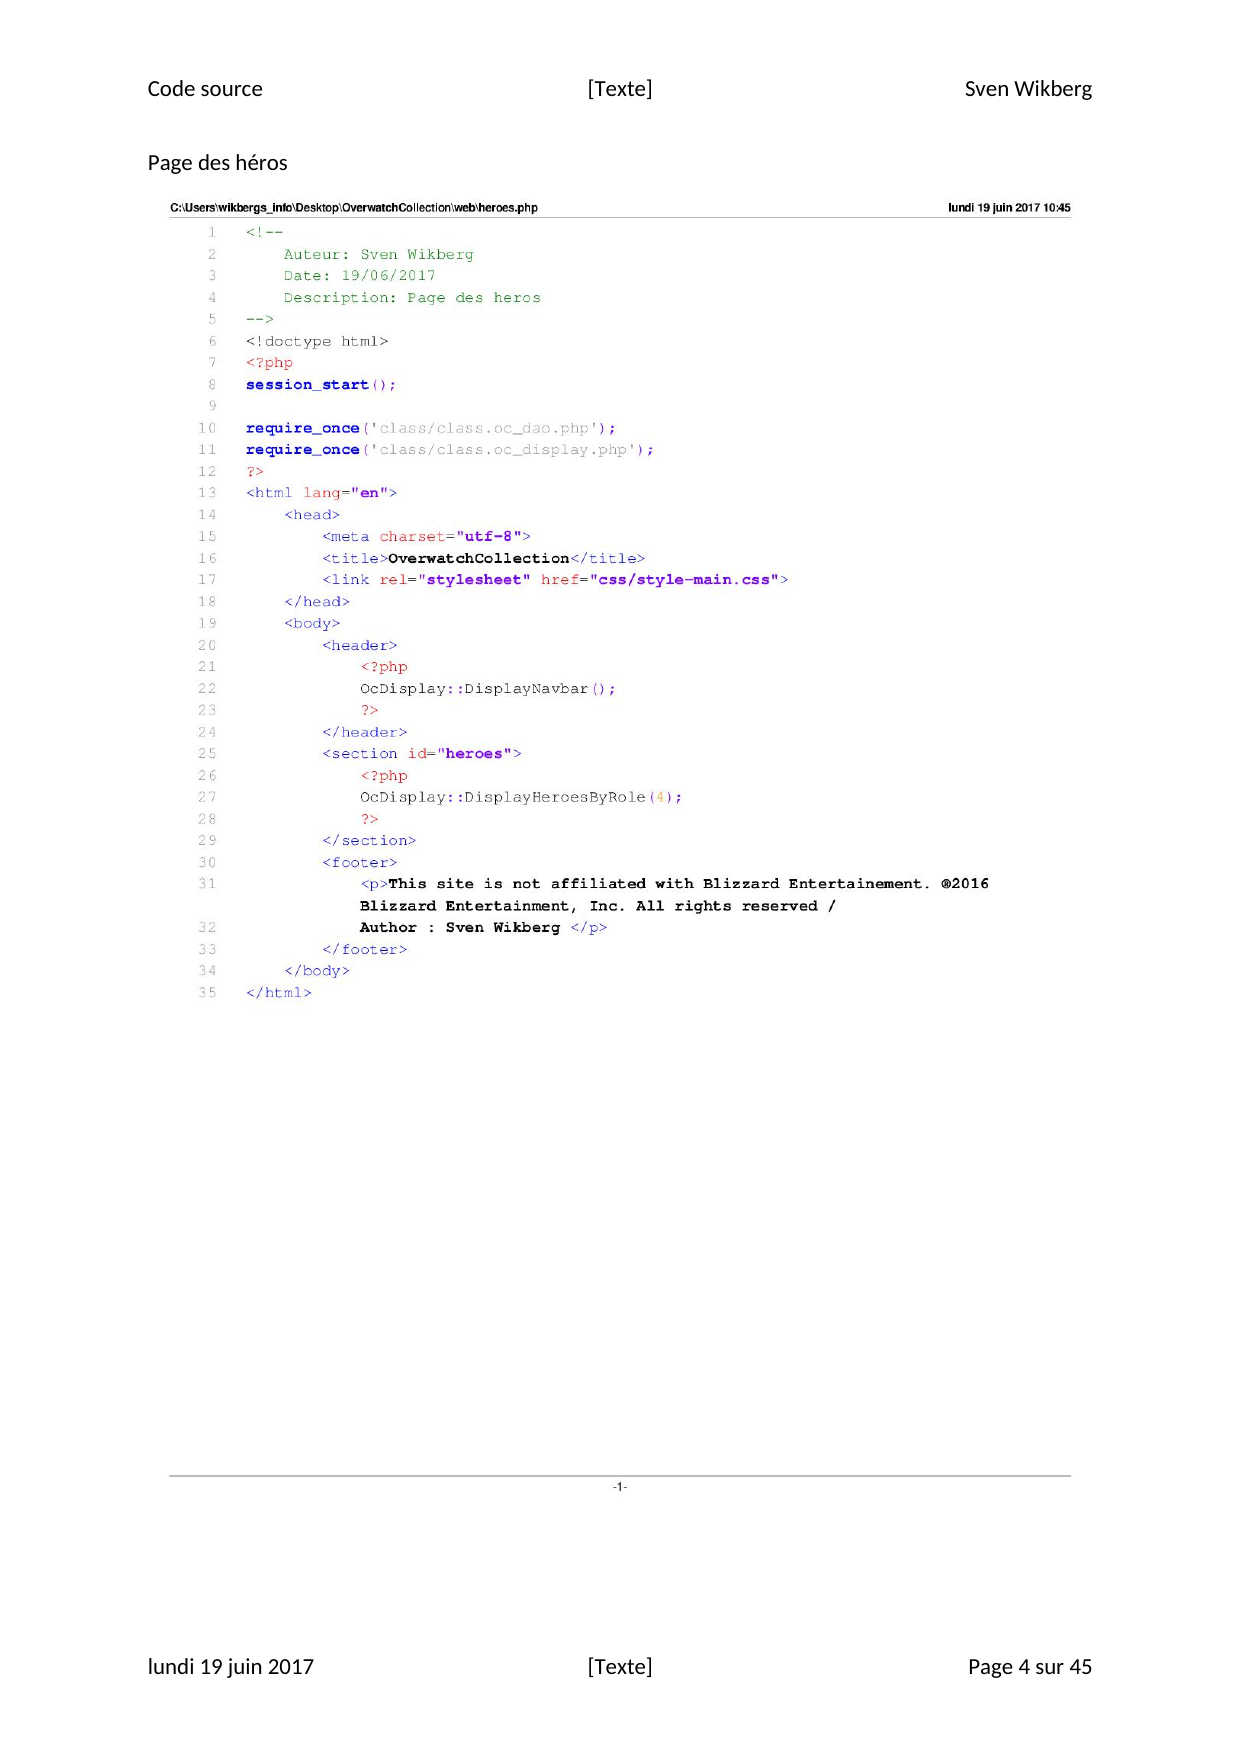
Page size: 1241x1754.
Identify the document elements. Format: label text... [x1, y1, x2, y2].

picture [147, 179, 1093, 1516]
text Page des héros [148, 148, 1093, 179]
